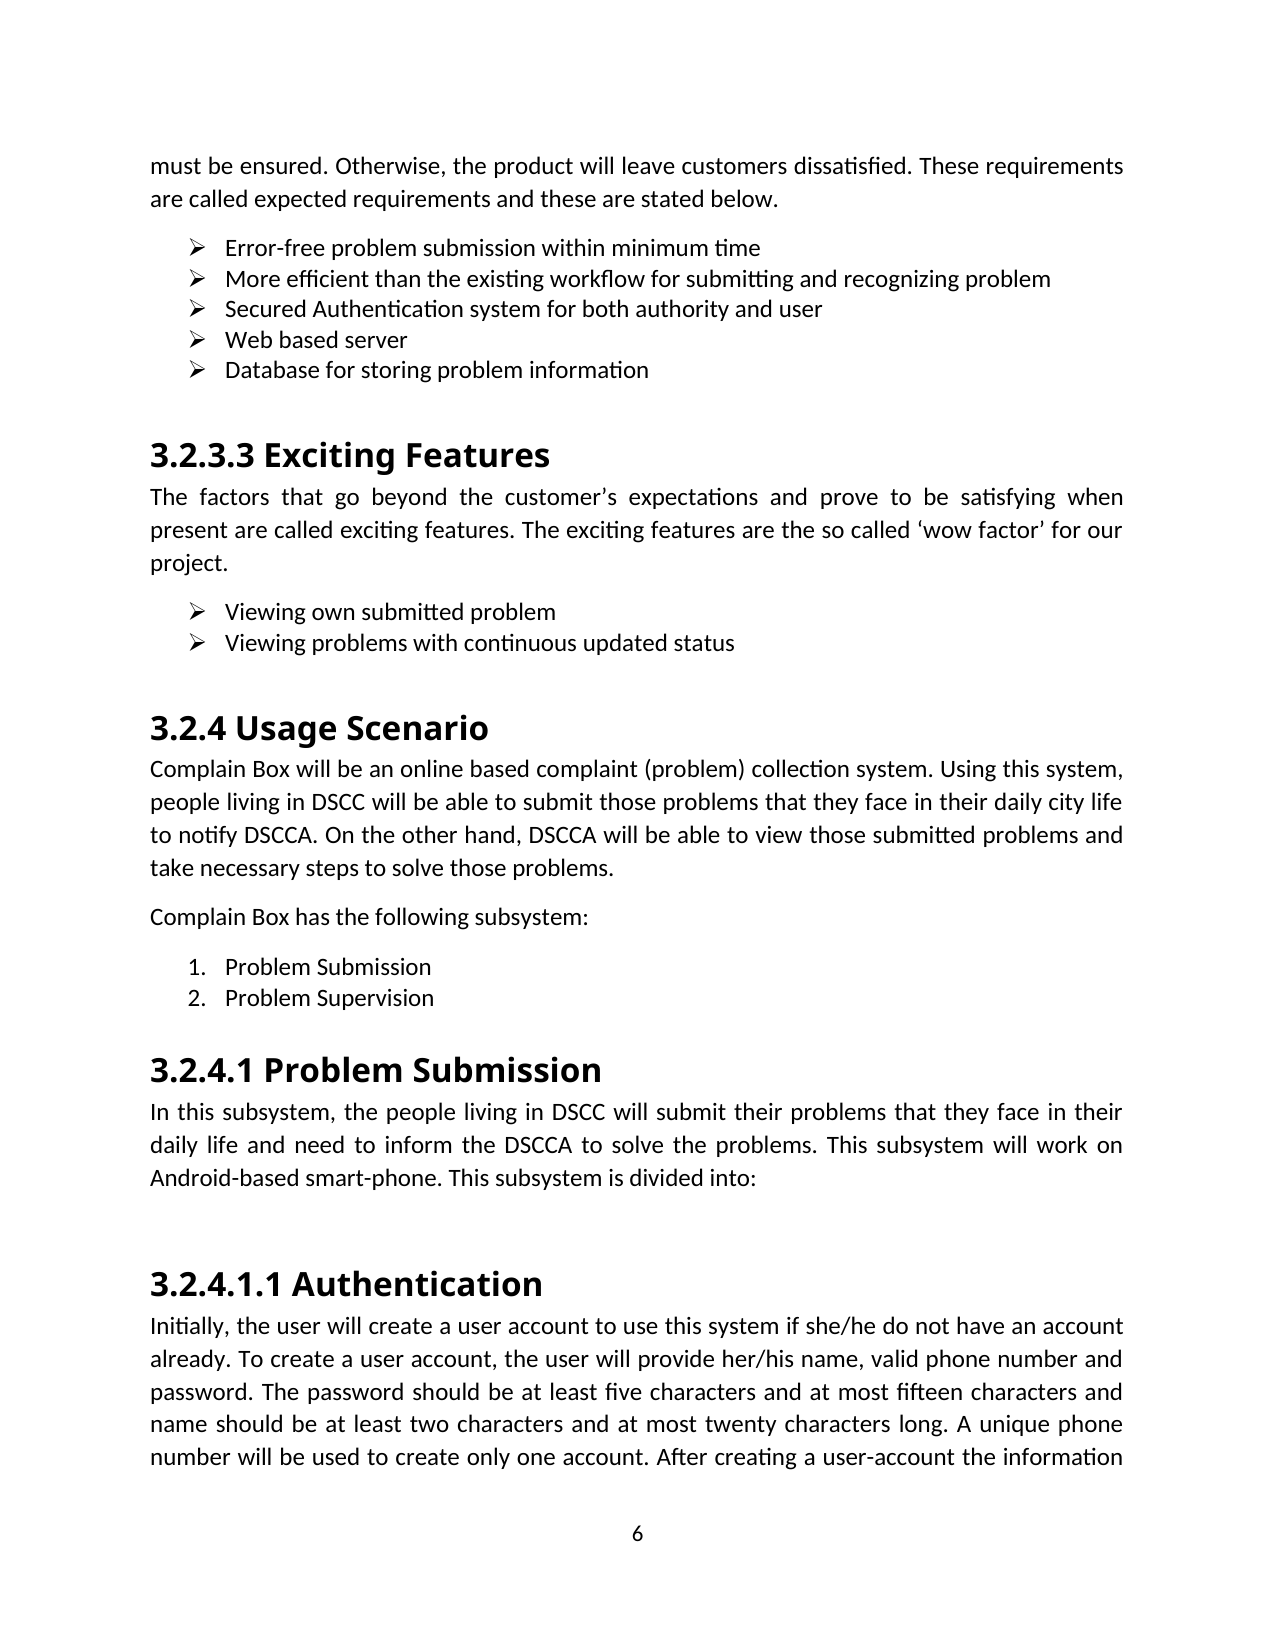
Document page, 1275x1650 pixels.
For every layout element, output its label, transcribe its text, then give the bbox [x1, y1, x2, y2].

text In this subsystem, the people living in DSCC will submit their problems that they face in their daily life and need to inform the DSCCA to solve the problems. This subsystem will work on Android-based smart-phone. This subsystem is divided into: [150, 1096, 1125, 1192]
list Problem Supervision [187, 982, 1125, 1012]
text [150, 1310, 1125, 1472]
list Web based server [187, 324, 1125, 354]
list Error-free problem submission within minimum time [187, 232, 1125, 263]
text Complain Box has the following subsystem: [150, 902, 1125, 932]
list Viewing own submitted problem [187, 596, 1125, 627]
text 3.2.4 Usage Scenario [150, 704, 1125, 750]
text The factors that go beyond the customer’s expectations and prove to be satisfying when present are called exciting features. The exciting features are the so called ‘wow factor’ for our project. [150, 481, 1125, 577]
text 3.2.4.1 Problem Submission [150, 1047, 1125, 1092]
list Viewing problems with continuous updated status [187, 627, 1125, 657]
list More efficient than the existing workflow for submitting and recognizing problem [187, 263, 1125, 293]
list Secured Authentication system for both authority and user [187, 293, 1125, 324]
text 3.2.4.1.1 Authentication [150, 1261, 1125, 1306]
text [150, 150, 1125, 213]
text 3.2.3.3 Exciting Features [150, 432, 1125, 477]
text Complain Box will be an online based complaint (problem) collection system. Using this system, people living in DSCC will be able to submit those problems that they face in their daily city life to notify DSCCA. On the other hand, DSCCA will be able to view those submitted problems and take necessary steps to solve those problems. [150, 753, 1125, 882]
list Database for storing problem information [187, 354, 1125, 385]
list Problem Submission [187, 951, 1125, 982]
